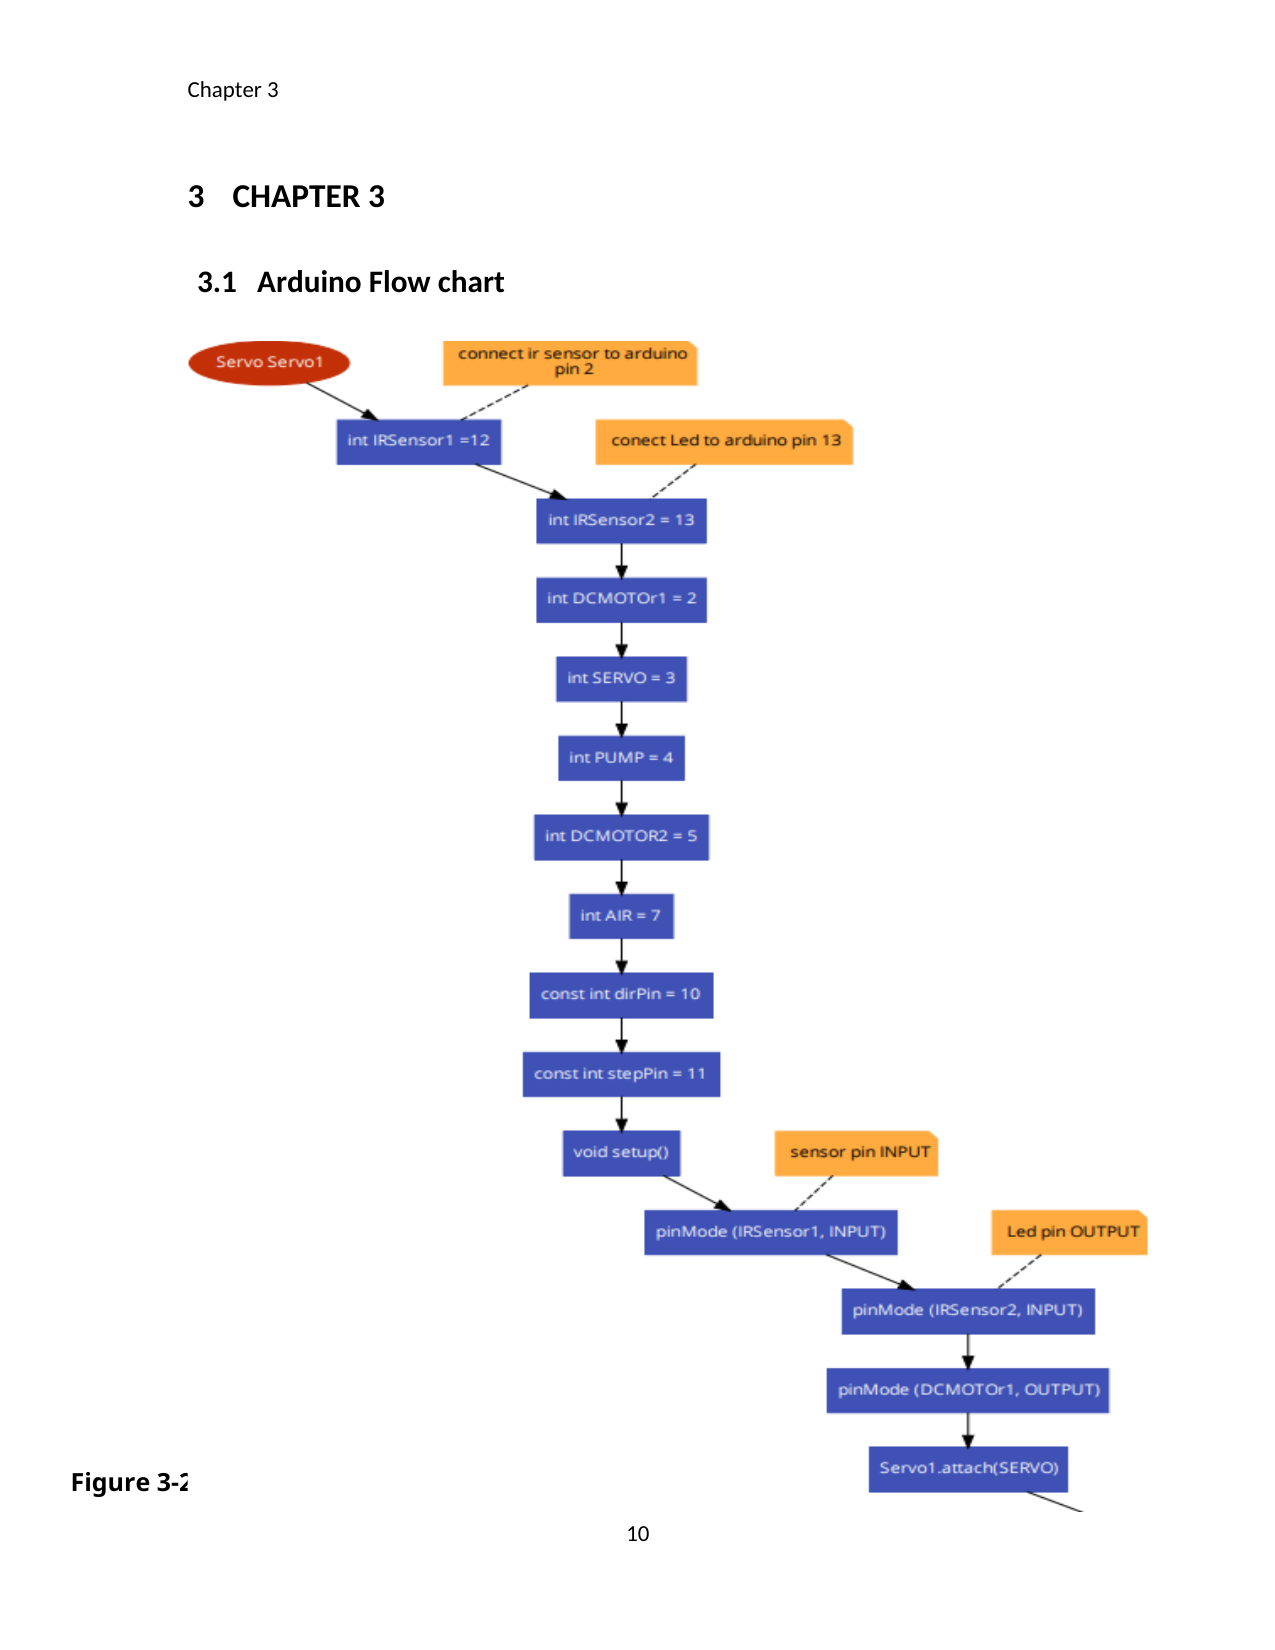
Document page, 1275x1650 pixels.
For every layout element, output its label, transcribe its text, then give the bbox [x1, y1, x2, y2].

subtitle CHAPTER 3 [187, 175, 1087, 216]
picture [187, 341, 1149, 1512]
subtitle Arduino Flow chart [197, 263, 1087, 301]
